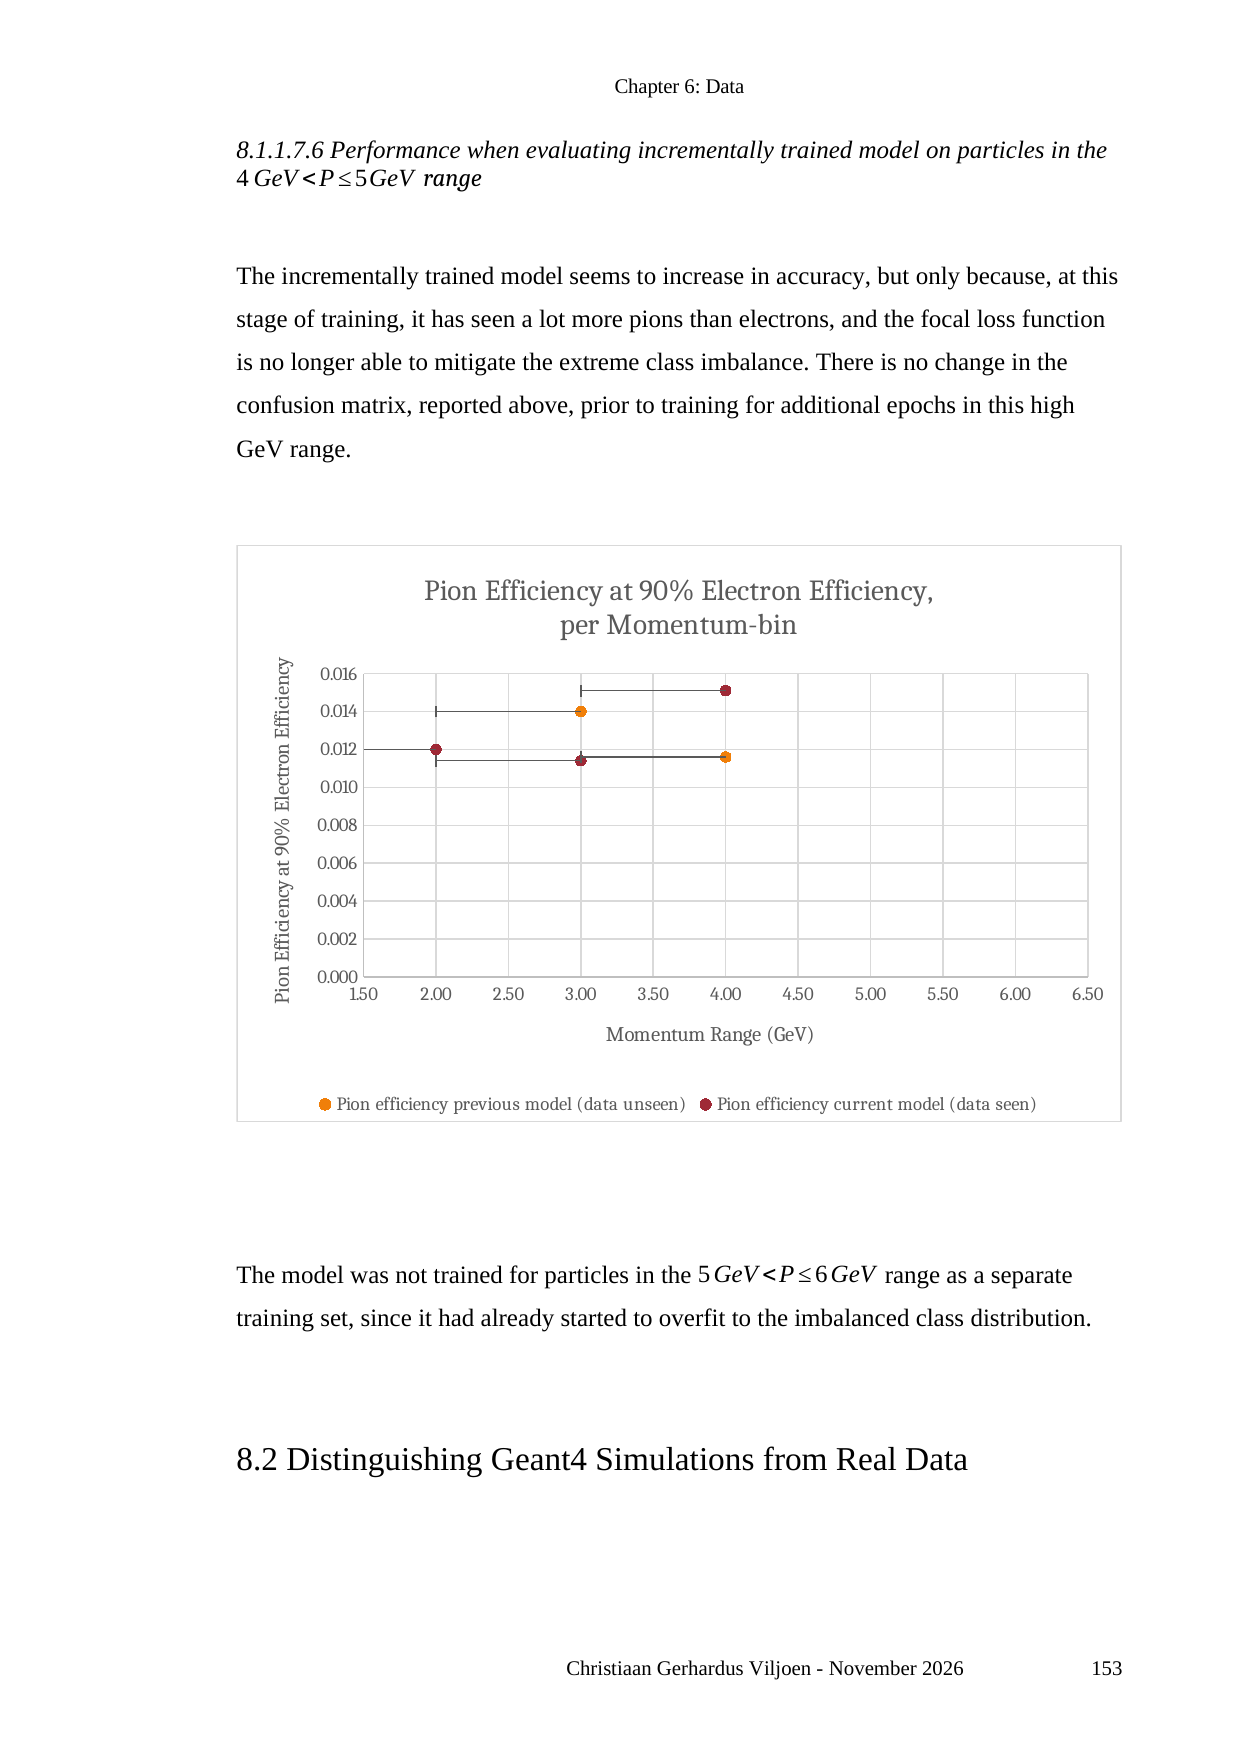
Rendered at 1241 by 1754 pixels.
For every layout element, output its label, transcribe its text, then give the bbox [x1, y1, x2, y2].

subtitle Distinguishing Geant4 Simulations from Real Data [236, 1440, 1122, 1478]
text The model was not trained for particles in the range as a separate training set, since it had already started to overfit to the imbalanced class distribution. [236, 1260, 1122, 1332]
subtitle Performance when evaluating incrementally trained model on particles in the range [236, 135, 1122, 193]
text The incrementally trained model seems to increase in accuracy, but only because, at this stage of training, it has seen a lot more pions than electrons, and the focal loss function is no longer able to mitigate the extreme class imbalance. There is no change in the confusion matrix, reported above, prior to training for additional epochs in this high GeV range. [236, 261, 1122, 462]
